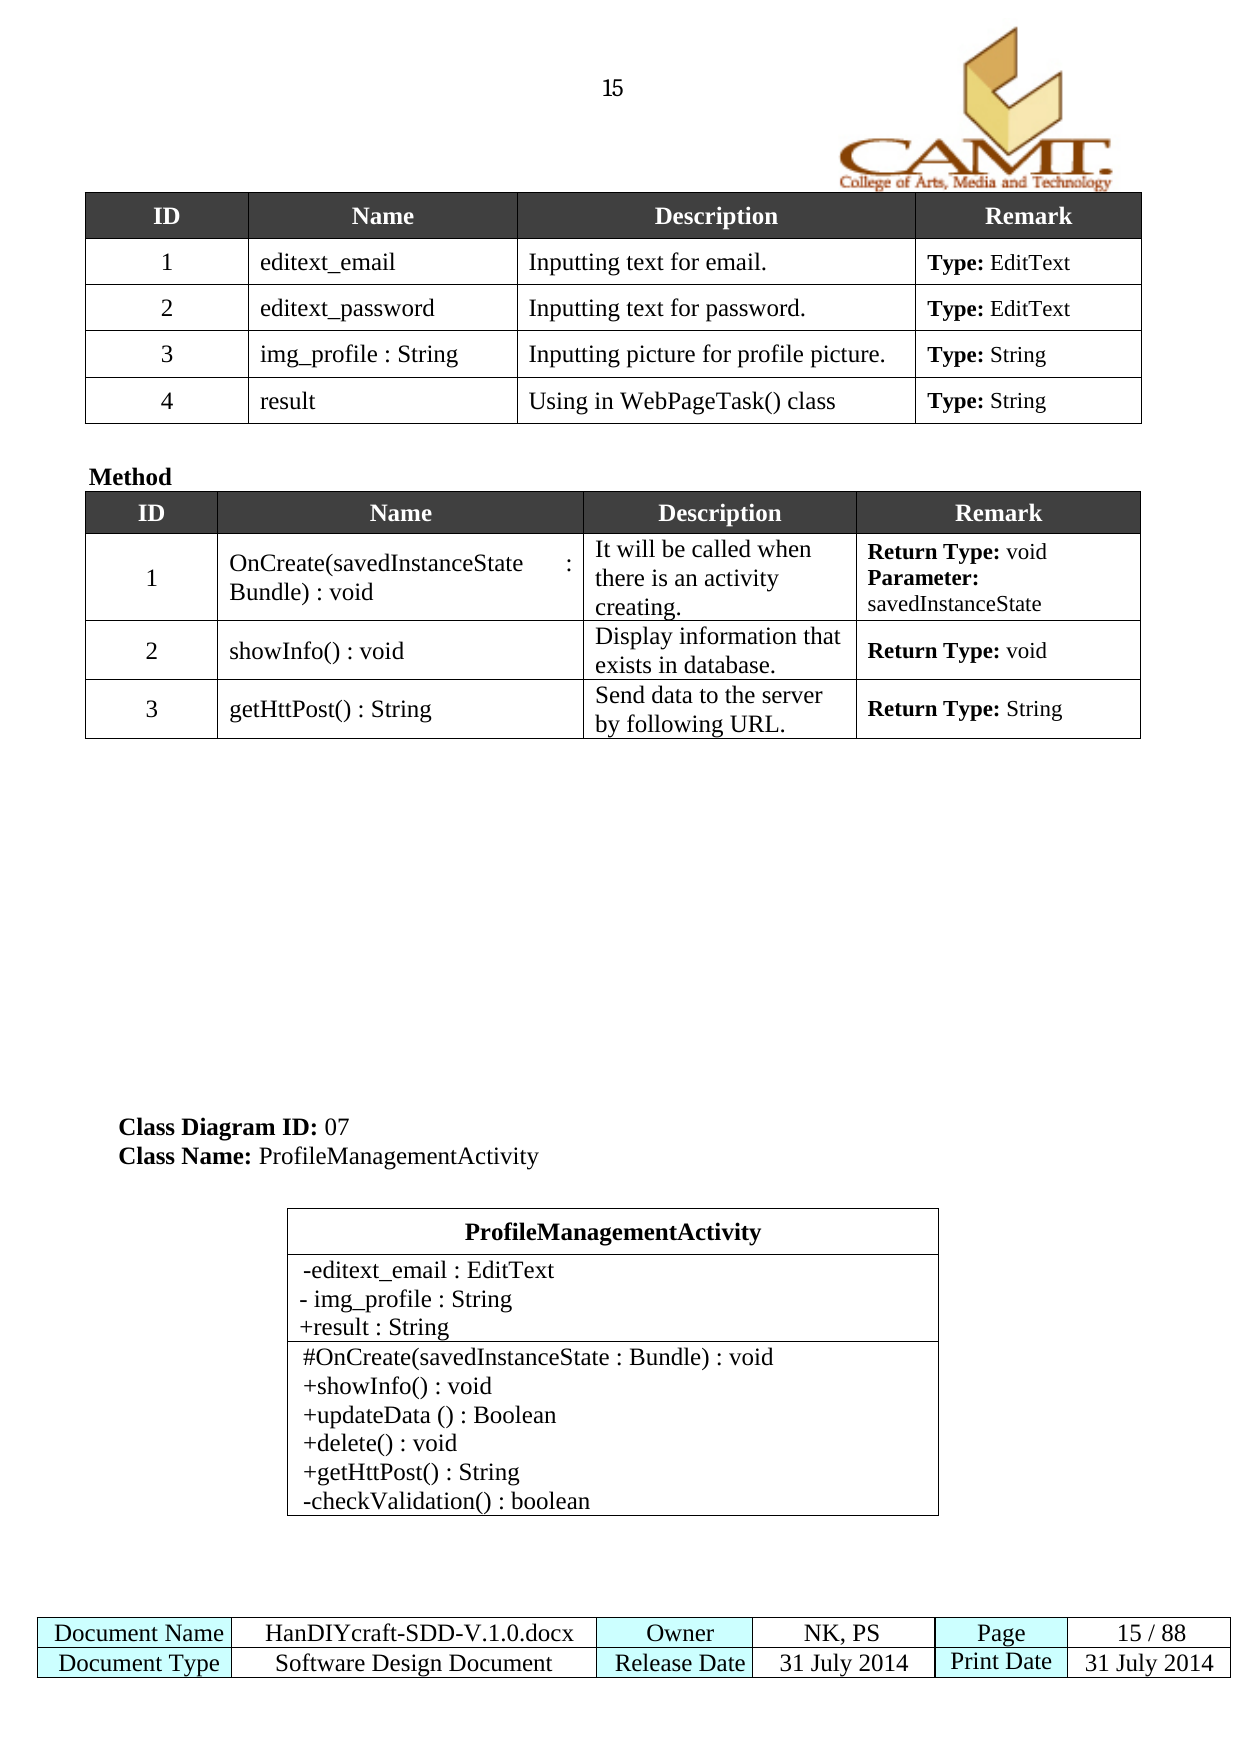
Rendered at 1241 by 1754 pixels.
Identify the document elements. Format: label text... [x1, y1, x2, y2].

table_header Description [584, 492, 856, 533]
table_cell Return Type: void Parameter: savedInstanceState [857, 534, 1140, 620]
table_cell Using in WebPageTask() class [518, 378, 915, 423]
table_cell result [249, 378, 517, 423]
table_cell Return Type: String [857, 680, 1140, 737]
text Class Name: ProfileManagementActivity [118, 1141, 1108, 1170]
table_cell Inputting text for password. [518, 285, 915, 330]
table_header Remark [857, 492, 1140, 533]
table_cell Return Type: void [857, 621, 1140, 679]
table_cell -editext_email : EditText - img_profile : String +result : String [288, 1255, 938, 1341]
table_header Name [218, 492, 583, 533]
table_cell 1 [86, 239, 248, 284]
table_cell img_profile : String [249, 331, 517, 377]
table_cell editext_password [249, 285, 517, 330]
table_cell getHttPost() : String [218, 680, 583, 737]
table_cell #OnCreate(savedInstanceState : Bundle) : void +showInfo() : void +updateData () : Boolean +delete() : void +getHttPost() : String -checkValidation() : boolean [288, 1342, 938, 1515]
table_cell 3 [86, 331, 248, 377]
picture [755, 18, 1221, 207]
table_header Remark [916, 193, 1141, 238]
table_cell 2 [86, 621, 217, 679]
table_cell Type: EditText [916, 285, 1141, 330]
table_cell 4 [86, 378, 248, 423]
table_cell OnCreate(savedInstanceState : Bundle) : void [218, 534, 583, 620]
table_cell Inputting text for email. [518, 239, 915, 284]
table_cell 2 [86, 285, 248, 330]
table_cell Display information that exists in database. [584, 621, 856, 679]
list Method [88, 462, 1108, 491]
table_cell Type: String [916, 331, 1141, 377]
table_header Description [518, 193, 915, 238]
table_cell It will be called when there is an activity creating. [584, 534, 856, 620]
table_cell Type: EditText [916, 239, 1141, 284]
text Class Diagram ID: 07 [118, 1112, 1108, 1141]
table_cell Inputting picture for profile picture. [518, 331, 915, 377]
table_header ID [86, 193, 248, 238]
table_cell 1 [86, 534, 217, 620]
table_cell editext_email [249, 239, 517, 284]
table_header ID [86, 492, 217, 533]
table_cell showInfo() : void [218, 621, 583, 679]
table_cell 3 [86, 680, 217, 737]
table_cell Send data to the server by following URL. [584, 680, 856, 737]
table_header ProfileManagementActivity [288, 1209, 938, 1254]
table_cell Type: String [916, 378, 1141, 423]
table_header Name [249, 193, 517, 238]
